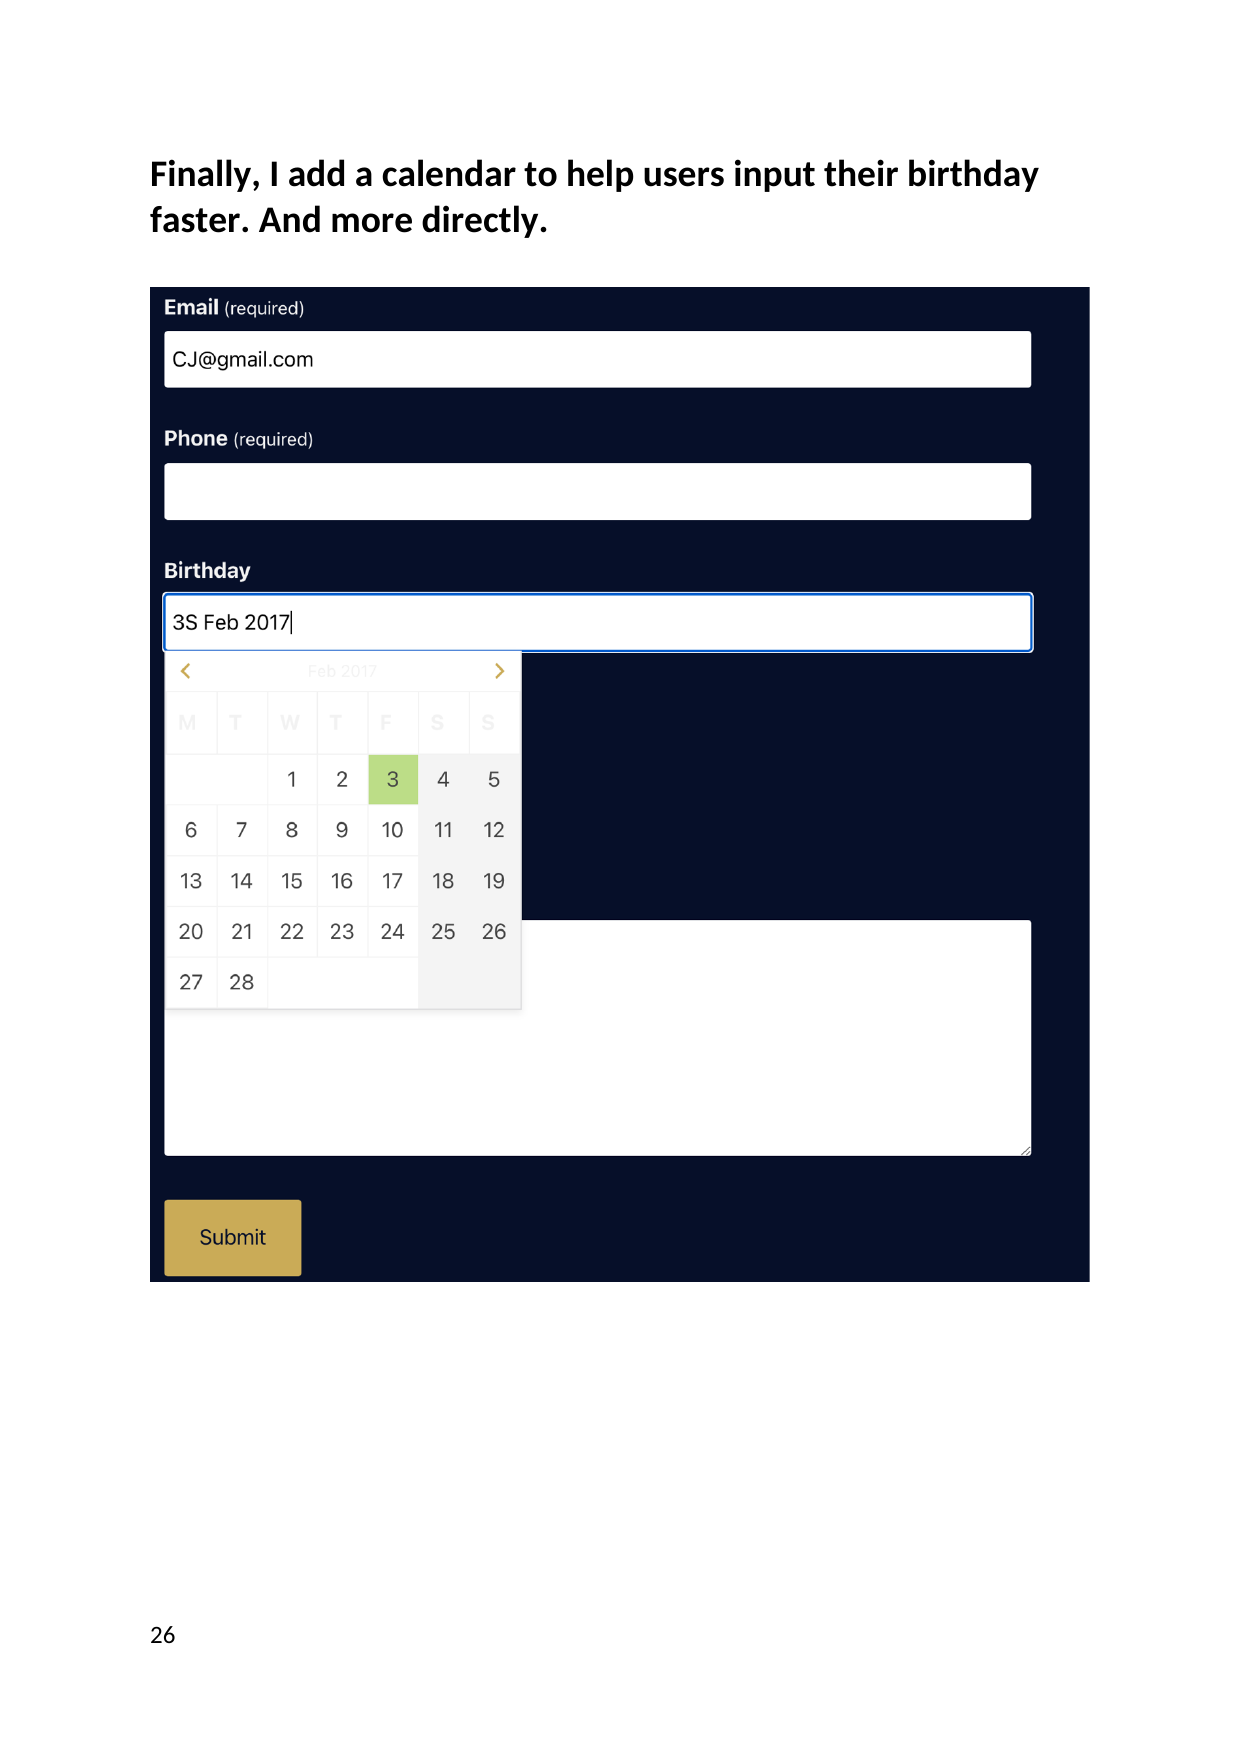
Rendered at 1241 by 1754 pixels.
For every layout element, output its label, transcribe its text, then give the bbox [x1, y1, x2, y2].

picture [150, 287, 1090, 1282]
text Finally, I add a calendar to help users input their birthday faster. And more directly. [150, 150, 1090, 242]
